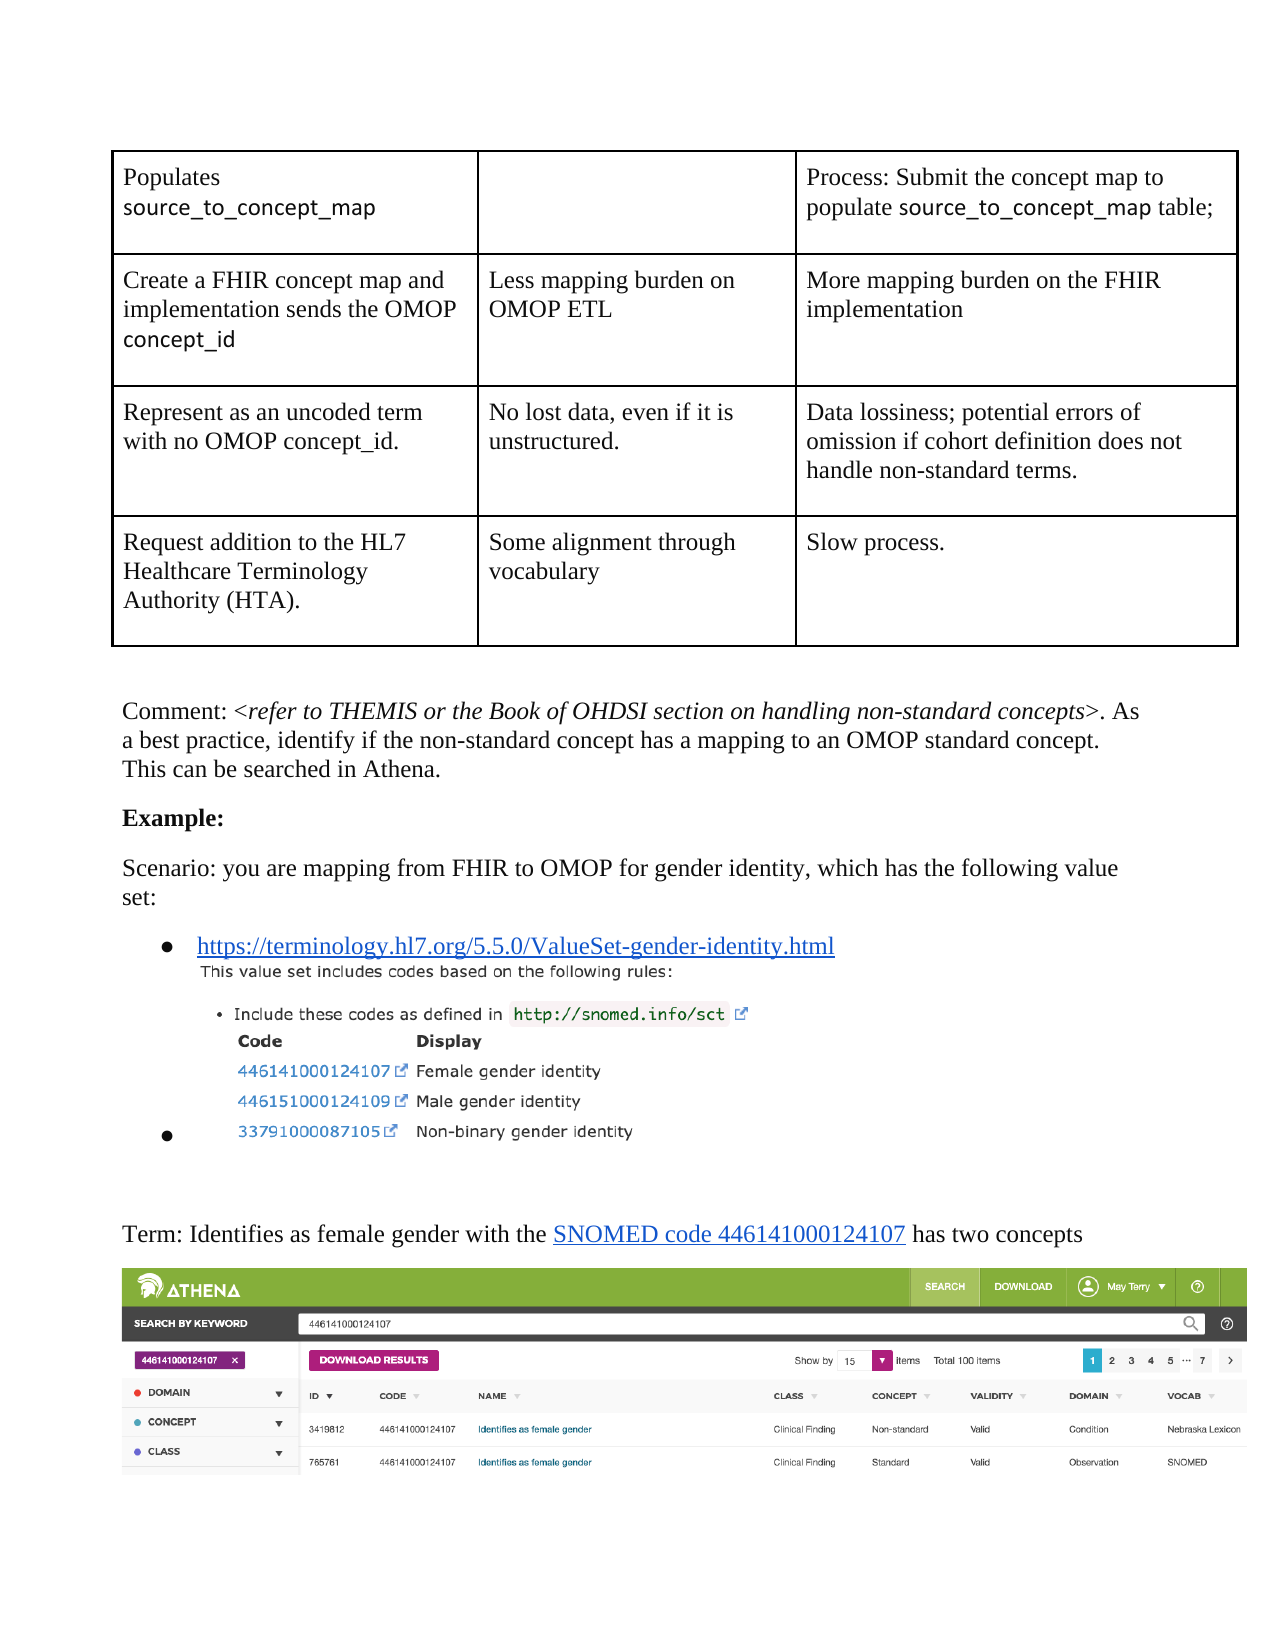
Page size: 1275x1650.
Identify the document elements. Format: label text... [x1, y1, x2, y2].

table_cell Create a FHIR concept map and implementation sends the OMOP concept_id [114, 255, 477, 385]
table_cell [479, 152, 795, 253]
text Example: [122, 803, 1144, 832]
text Term: Identifies as female gender with the SNOMED code 446141000124107 has two concepts [122, 1219, 1144, 1248]
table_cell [797, 152, 1236, 253]
table_cell Data lossiness; potential errors of omission if cohort definition does not handle non-standard terms. [797, 387, 1236, 515]
table_cell Some alignment through vocabulary [479, 517, 795, 645]
table_cell Request addition to the HL7 Healthcare Terminology Authority (HTA). [114, 517, 477, 645]
text Scenario: you are mapping from FHIR to OMOP for gender identity, which has the following value set: [122, 853, 1144, 911]
table_cell No lost data, even if it is unstructured. [479, 387, 795, 515]
table_cell Less mapping burden on OMOP ETL [479, 255, 795, 385]
table_cell More mapping burden on the FHIR implementation [797, 255, 1236, 385]
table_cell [114, 152, 477, 253]
table_cell Slow process. [797, 517, 1236, 645]
list https://terminology.hl7.org/5.5.0/ValueSet-gender-identity.html [159, 931, 1144, 960]
picture [196, 960, 753, 1143]
picture [121, 1268, 1247, 1475]
text Comment: <refer to THEMIS or the Book of OHDSI section on handling non-standard concepts>. As a best practice, identify if the non-standard concept has a mapping to an OMOP standard concept. This can be searched in Athena. [122, 696, 1144, 783]
table_cell Represent as an uncoded term with no OMOP concept_id. [114, 387, 477, 515]
